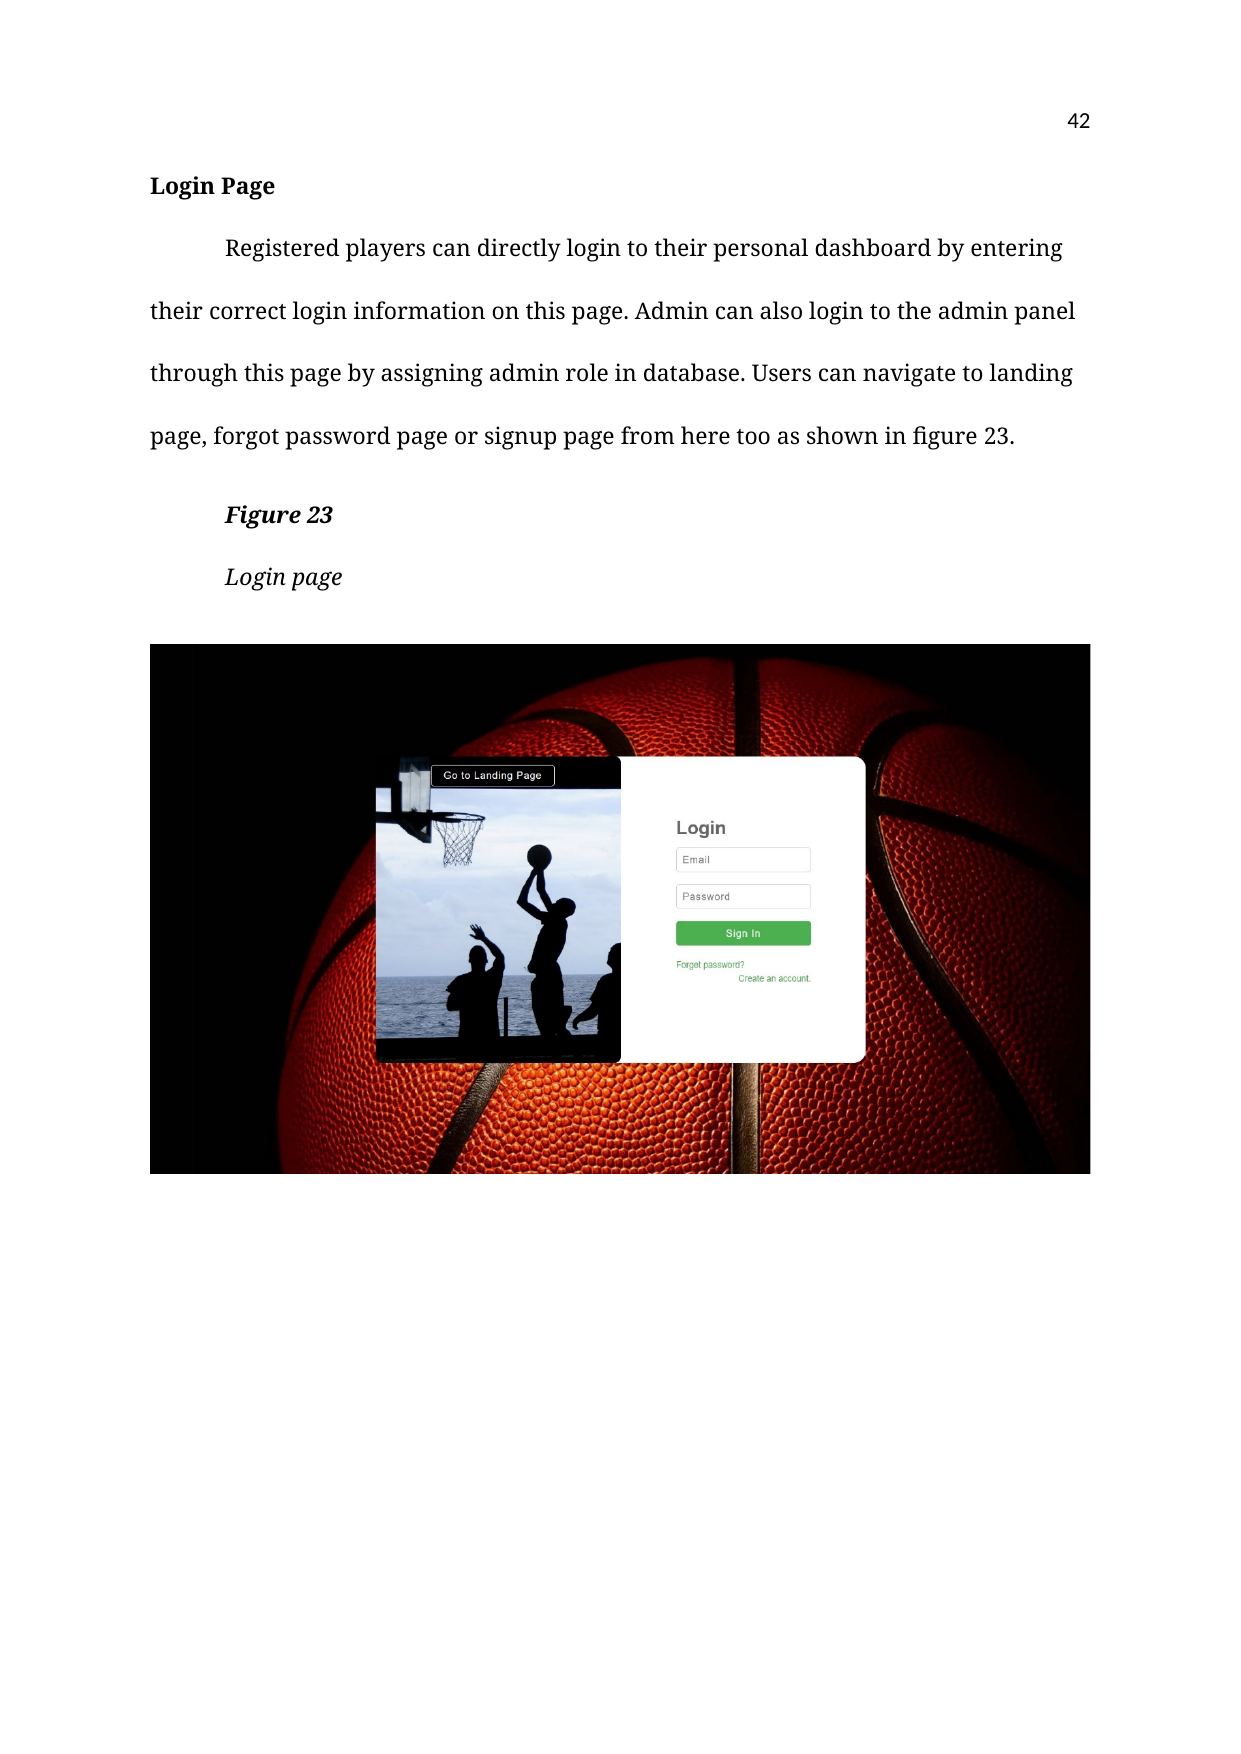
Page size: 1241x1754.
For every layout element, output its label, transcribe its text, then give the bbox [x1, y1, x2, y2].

subtitle Login Page [150, 170, 1090, 201]
text Registered players can directly login to their personal dashboard by entering their correct login information on this page. Admin can also login to the admin panel through this page by assigning admin role in database. Users can navigate to landing page, forgot password page or signup page from here too as shown in figure 23. [150, 232, 1090, 451]
picture [150, 644, 1091, 1174]
text Login page [225, 561, 1090, 593]
subtitle Figure 23 [150, 499, 1090, 530]
